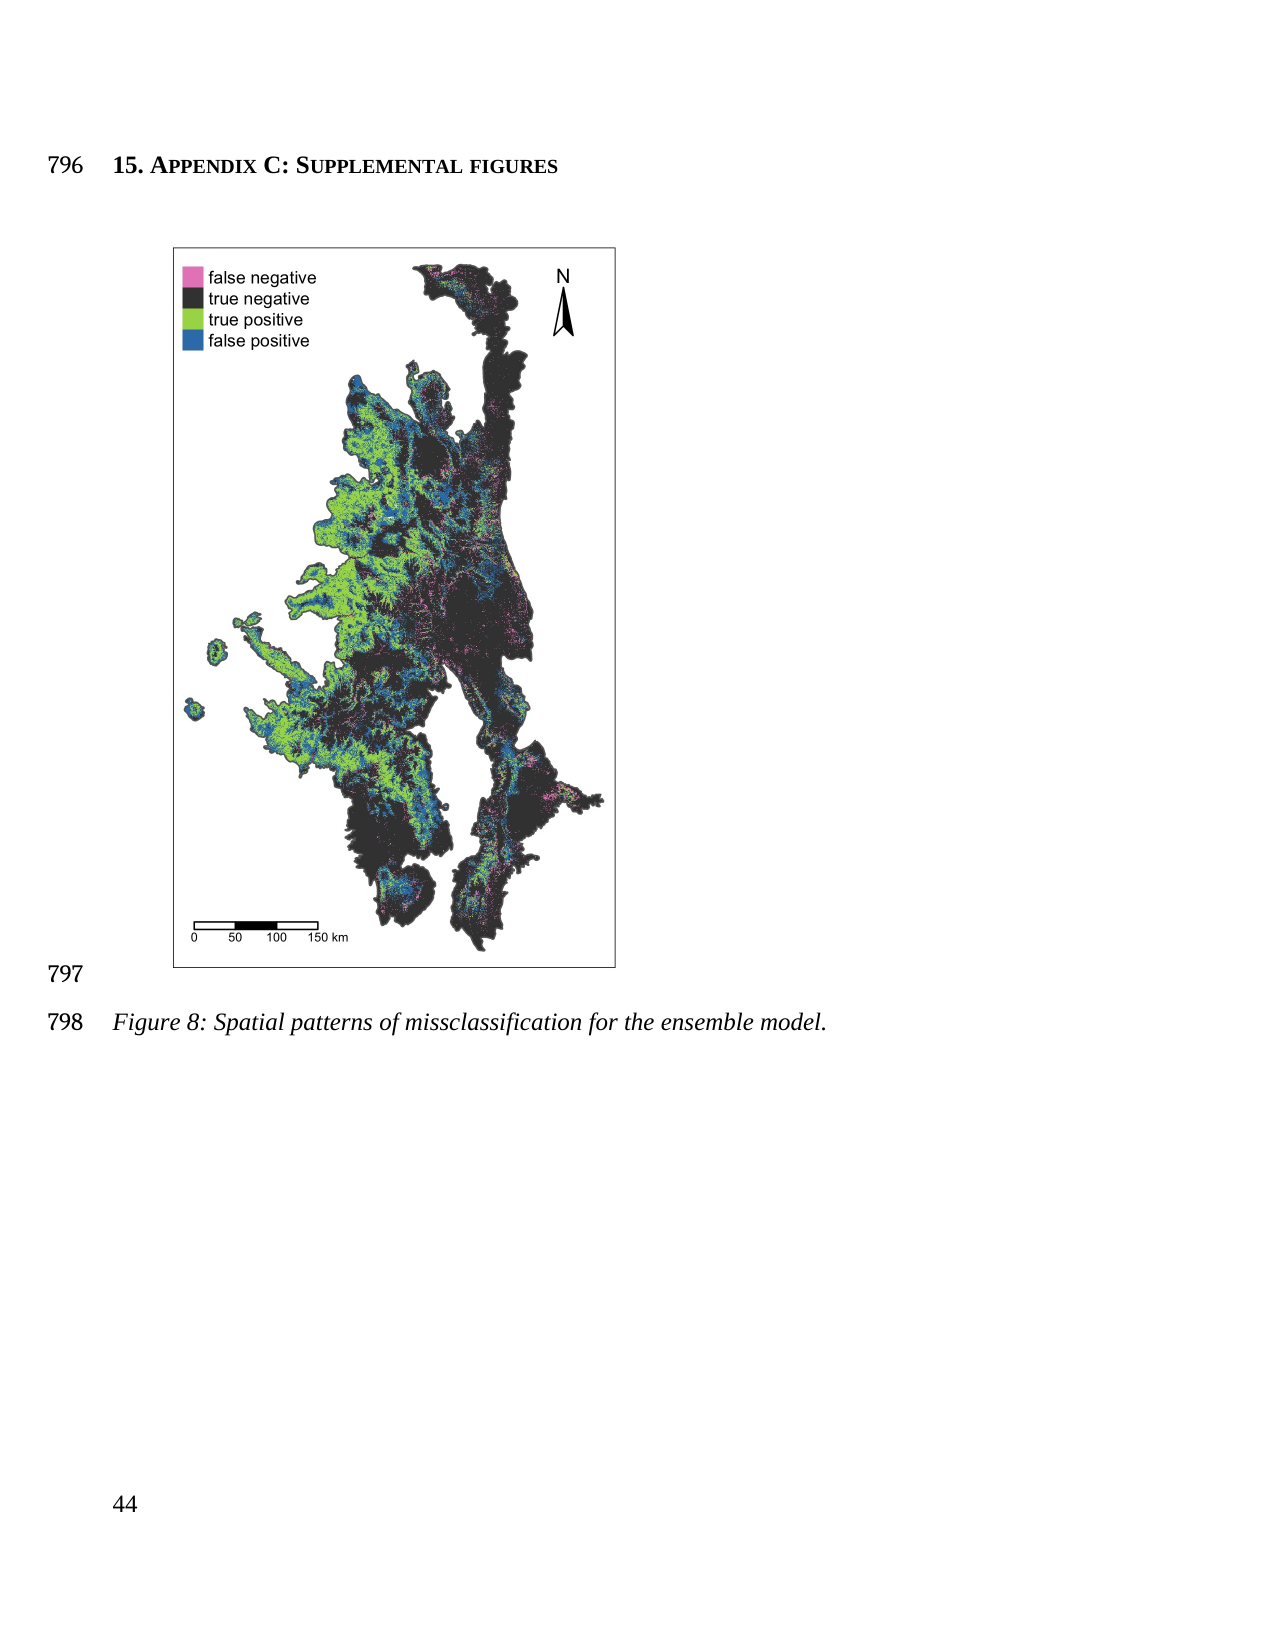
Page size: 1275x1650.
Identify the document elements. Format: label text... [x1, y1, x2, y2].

subtitle Appendix C: Supplemental figures [112, 150, 1162, 179]
text Figure 8: Spatial patterns of missclassification for the ensemble model. [112, 1007, 1162, 1036]
picture [131, 232, 657, 983]
